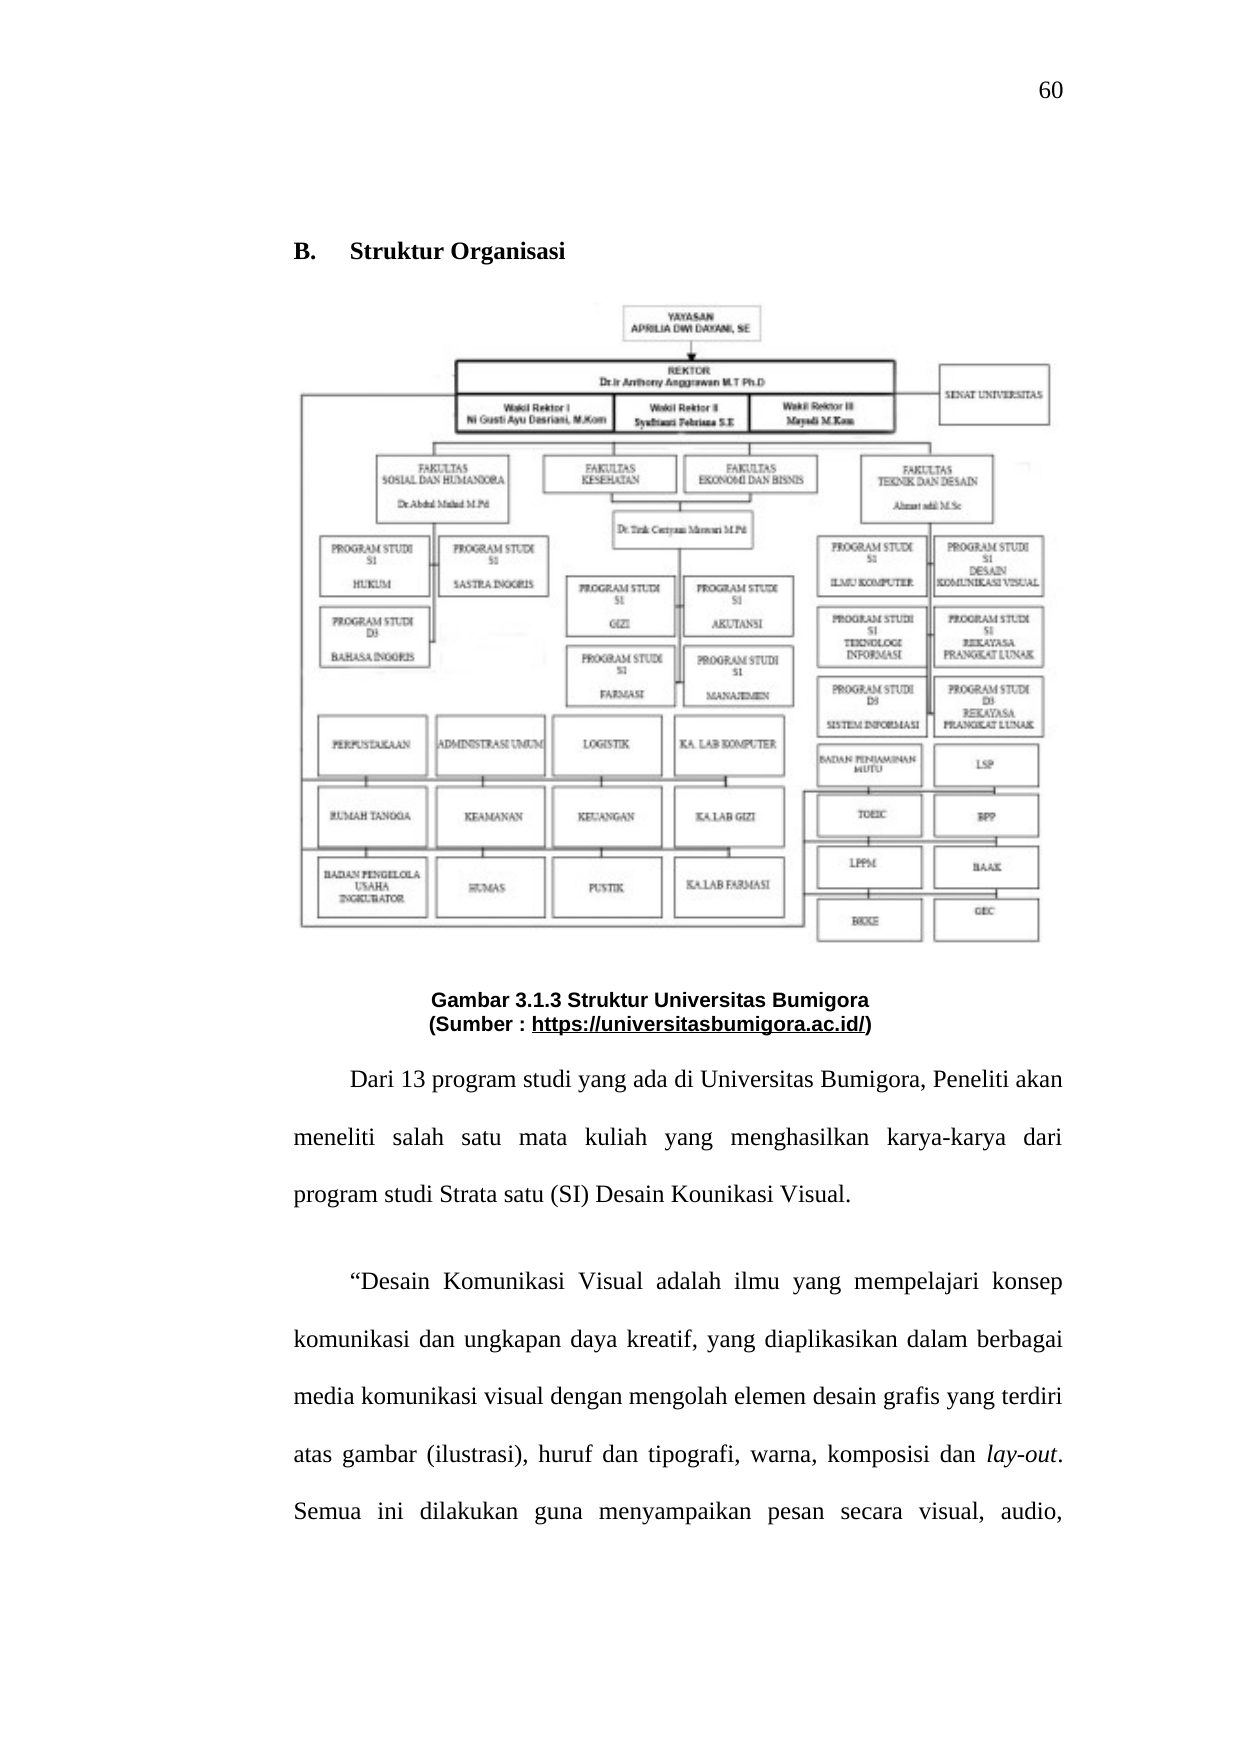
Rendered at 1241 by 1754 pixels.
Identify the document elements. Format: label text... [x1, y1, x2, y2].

text Dari 13 program studi yang ada di Universitas Bumigora, Peneliti akan meneliti salah satu mata kuliah yang menghasilkan karya-karya dari program studi Strata satu (SI) Desain Kounikasi Visual. [293, 1064, 1063, 1208]
list (Sumber : https://universitasbumigora.ac.id/) [237, 1011, 1063, 1035]
list Struktur Organisasi [293, 236, 1063, 265]
picture [283, 302, 1066, 959]
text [293, 1266, 1063, 1525]
